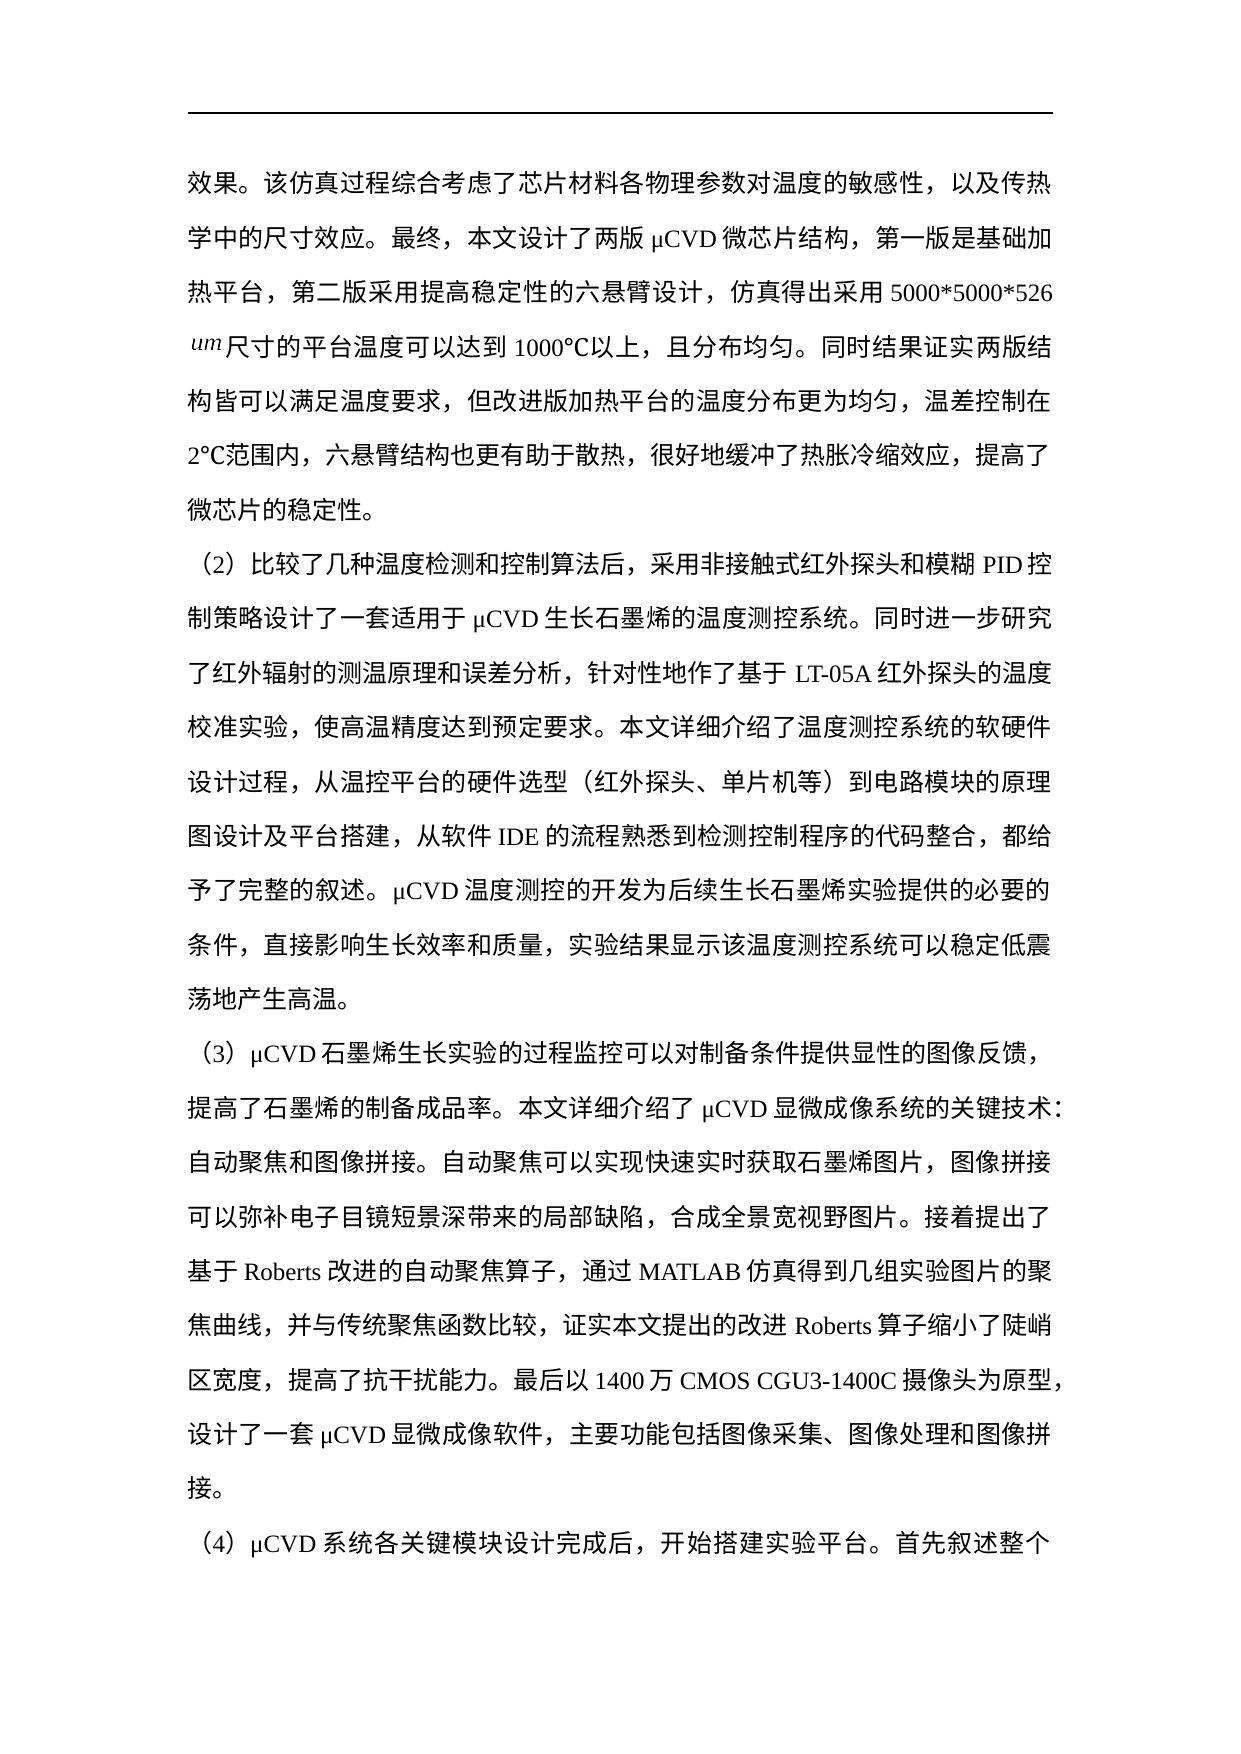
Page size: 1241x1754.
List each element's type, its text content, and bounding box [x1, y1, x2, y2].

list μCVD石墨烯生长实验的过程监控可以对制备条件提供显性的图像反馈，提高了石墨烯的制备成品率。本文详细介绍了μCVD显微成像系统的关键技术：自动聚焦和图像拼接。自动聚焦可以实现快速实时获取石墨烯图片，图像拼接可以弥补电子目镜短景深带来的局部缺陷，合成全景宽视野图片。接着提出了基于Roberts改进的自动聚焦算子，通过MATLAB仿真得到几组实验图片的聚焦曲线，并与传统聚焦函数比较，证实本文提出的改进Roberts算子缩小了陡峭区宽度，提高了抗干扰能力。最后以1400万CMOS CGU3-1400C摄像头为原型，设计了一套μCVD显微成像软件，主要功能包括图像采集、图像处理和图像拼接。 [187, 1034, 1053, 1505]
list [187, 1523, 1053, 1559]
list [187, 164, 1053, 526]
list 比较了几种温度检测和控制算法后，采用非接触式红外探头和模糊PID控制策略设计了一套适用于μCVD生长石墨烯的温度测控系统。同时进一步研究了红外辐射的测温原理和误差分析，针对性地作了基于LT-05A红外探头的温度校准实验，使高温精度达到预定要求。本文详细介绍了温度测控系统的软硬件设计过程，从温控平台的硬件选型（红外探头、单片机等）到电路模块的原理图设计及平台搭建，从软件IDE的流程熟悉到检测控制程序的代码整合，都给予了完整的叙述。μCVD温度测控的开发为后续生长石墨烯实验提供的必要的条件，直接影响生长效率和质量，实验结果显示该温度测控系统可以稳定低震荡地产生高温。 [187, 544, 1053, 1016]
